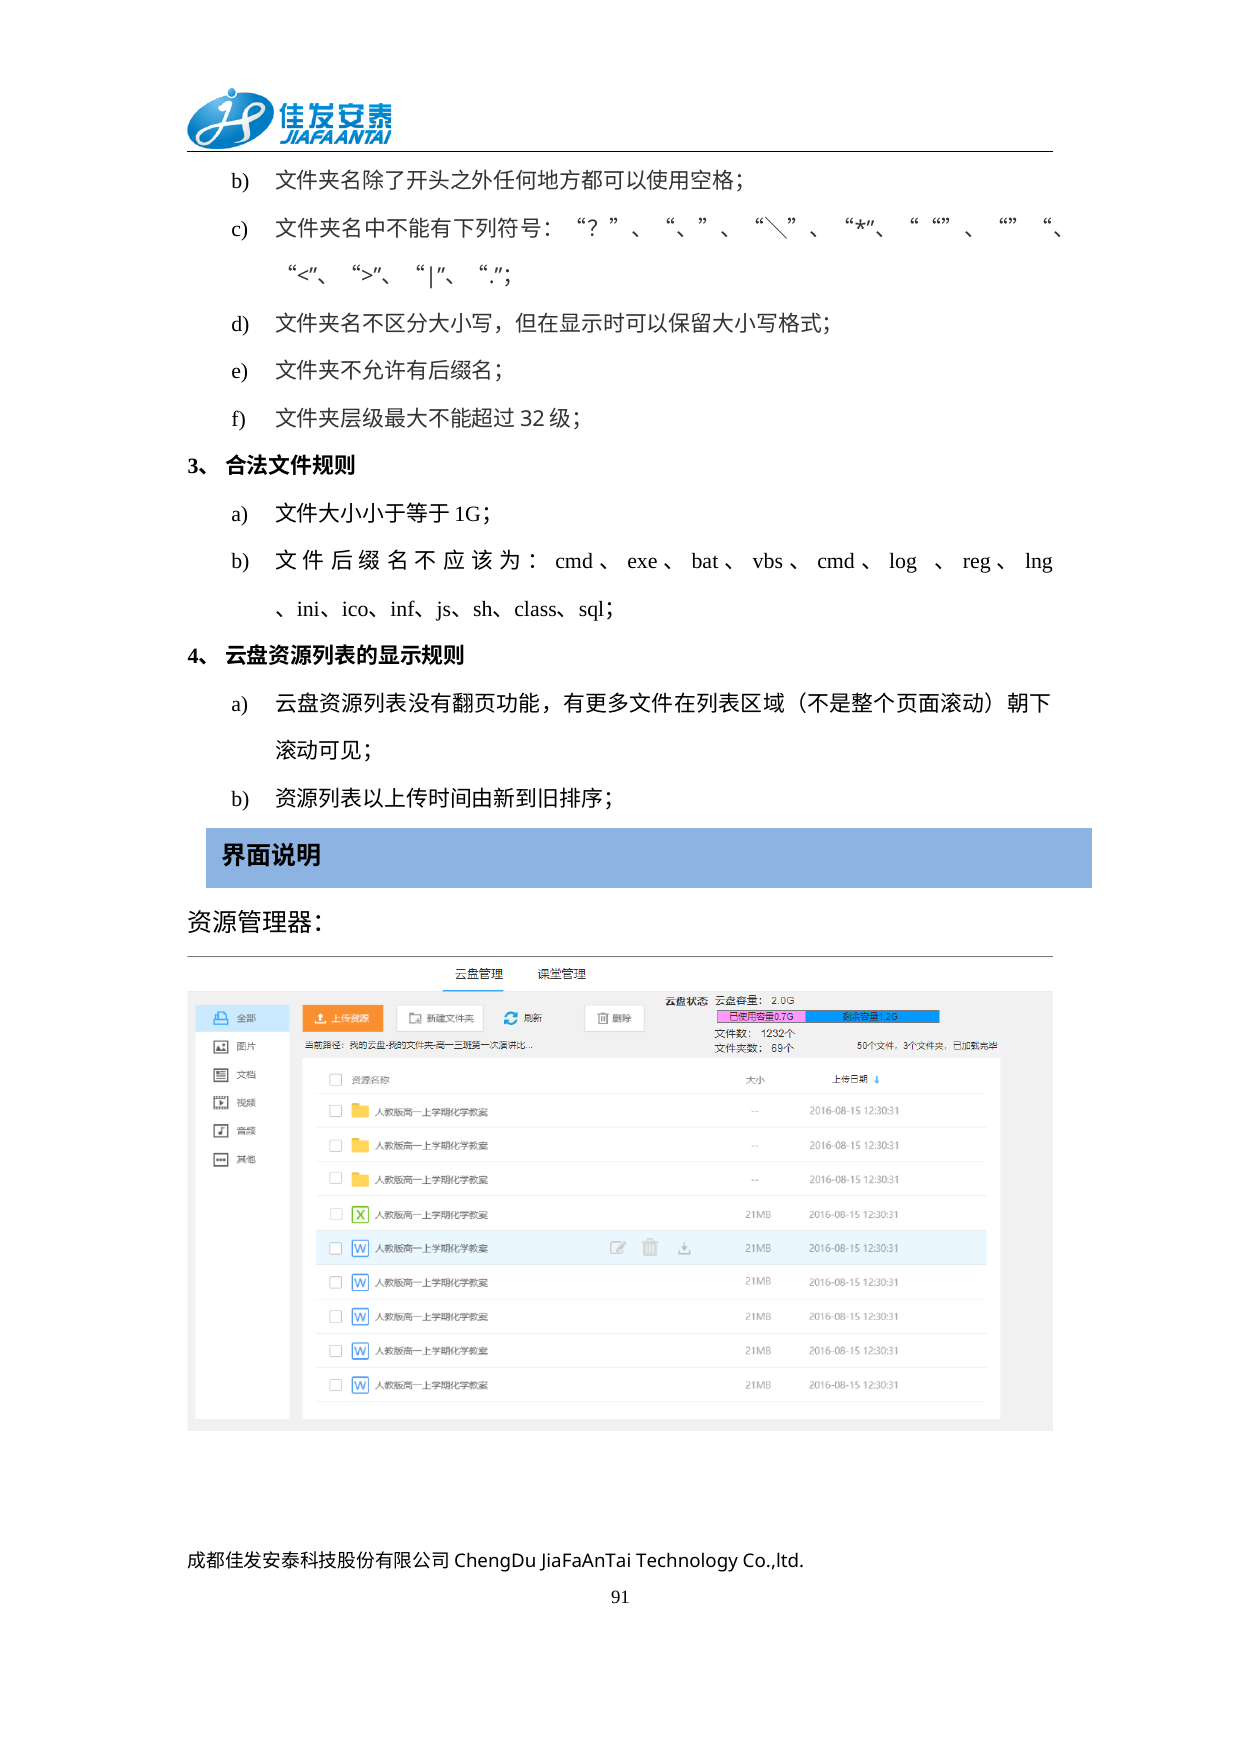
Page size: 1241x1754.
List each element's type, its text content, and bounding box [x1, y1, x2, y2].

list 资源列表以上传时间由新到旧排序； [231, 781, 1053, 812]
list 云盘资源列表没有翻页功能，有更多文件在列表区域（不是整个页面滚动）朝下滚动可见； [231, 686, 1053, 765]
picture [187, 956, 1053, 1431]
list 文件夹名不区分大小写，但在显示时可以保留大小写格式； [231, 306, 1053, 337]
list 合法文件规则 [187, 448, 1053, 480]
list 文件后缀名不应该为：cmd、exe、bat、vbs、cmd、log 、reg、lng 、ini、ico、inf、js、sh、class、sql； [231, 543, 1053, 622]
list 文件夹不允许有后缀名； [231, 353, 1053, 385]
list 文件夹名中不能有下列符号：“？”、“、”、“╲”、“*”、““”、“”“、“<”、“>”、“|”、“.”； [231, 211, 1053, 290]
list 文件大小小于等于1G； [231, 496, 1053, 527]
list 云盘资源列表的显示规则 [187, 638, 1053, 670]
picture [187, 88, 392, 149]
list 文件夹层级最大不能超过32级； [231, 401, 1053, 432]
text 资源管理器： [187, 902, 1053, 939]
list 文件夹名除了开头之外任何地方都可以使用空格； [231, 163, 1053, 195]
